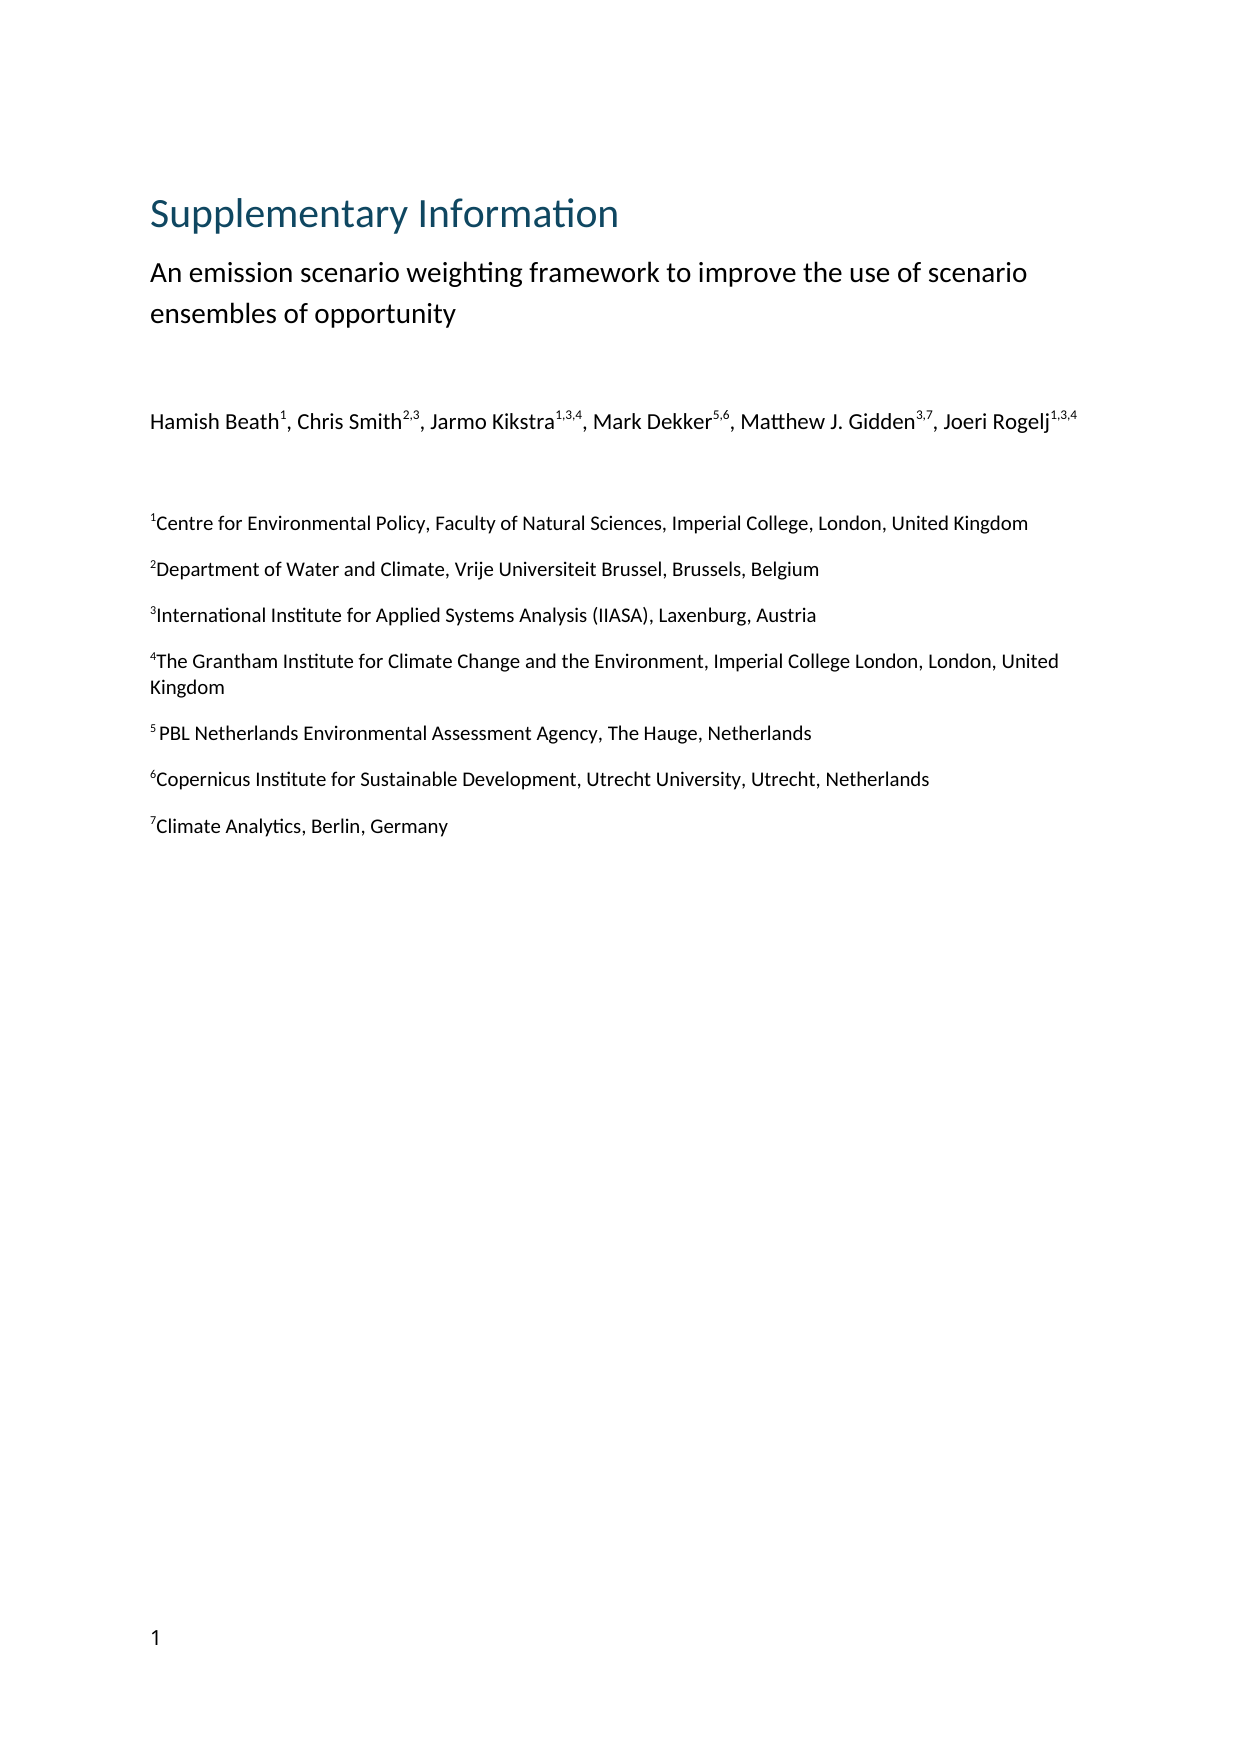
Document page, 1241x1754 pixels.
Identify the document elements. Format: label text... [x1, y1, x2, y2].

text 1Centre for Environmental Policy, Faculty of Natural Sciences, Imperial College, London, United Kingdom [150, 510, 1090, 535]
text 5 PBL Netherlands Environmental Assessment Agency, The Hauge, Netherlands [150, 720, 1090, 746]
text 7Climate Analytics, Berlin, Germany [150, 813, 1090, 838]
text Hamish Beath1, Chris Smith2,3, Jarmo Kikstra1,3,4, Mark Dekker5,6, Matthew J. Gidden3,7, Joeri Rogelj1,3,4 [150, 407, 1090, 435]
text 4The Grantham Institute for Climate Change and the Environment, Imperial College London, London, United Kingdom [150, 649, 1090, 699]
text 3International Institute for Applied Systems Analysis (IIASA), Laxenburg, Austria [150, 602, 1090, 628]
subtitle Supplementary Information [150, 187, 1090, 238]
text 6Copernicus Institute for Sustainable Development, Utrecht University, Utrecht, Netherlands [150, 767, 1090, 792]
text 2Department of Water and Climate, Vrije Universiteit Brussel, Brussels, Belgium [150, 556, 1090, 582]
text An emission scenario weighting framework to improve the use of scenario ensembles of opportunity [150, 254, 1090, 331]
